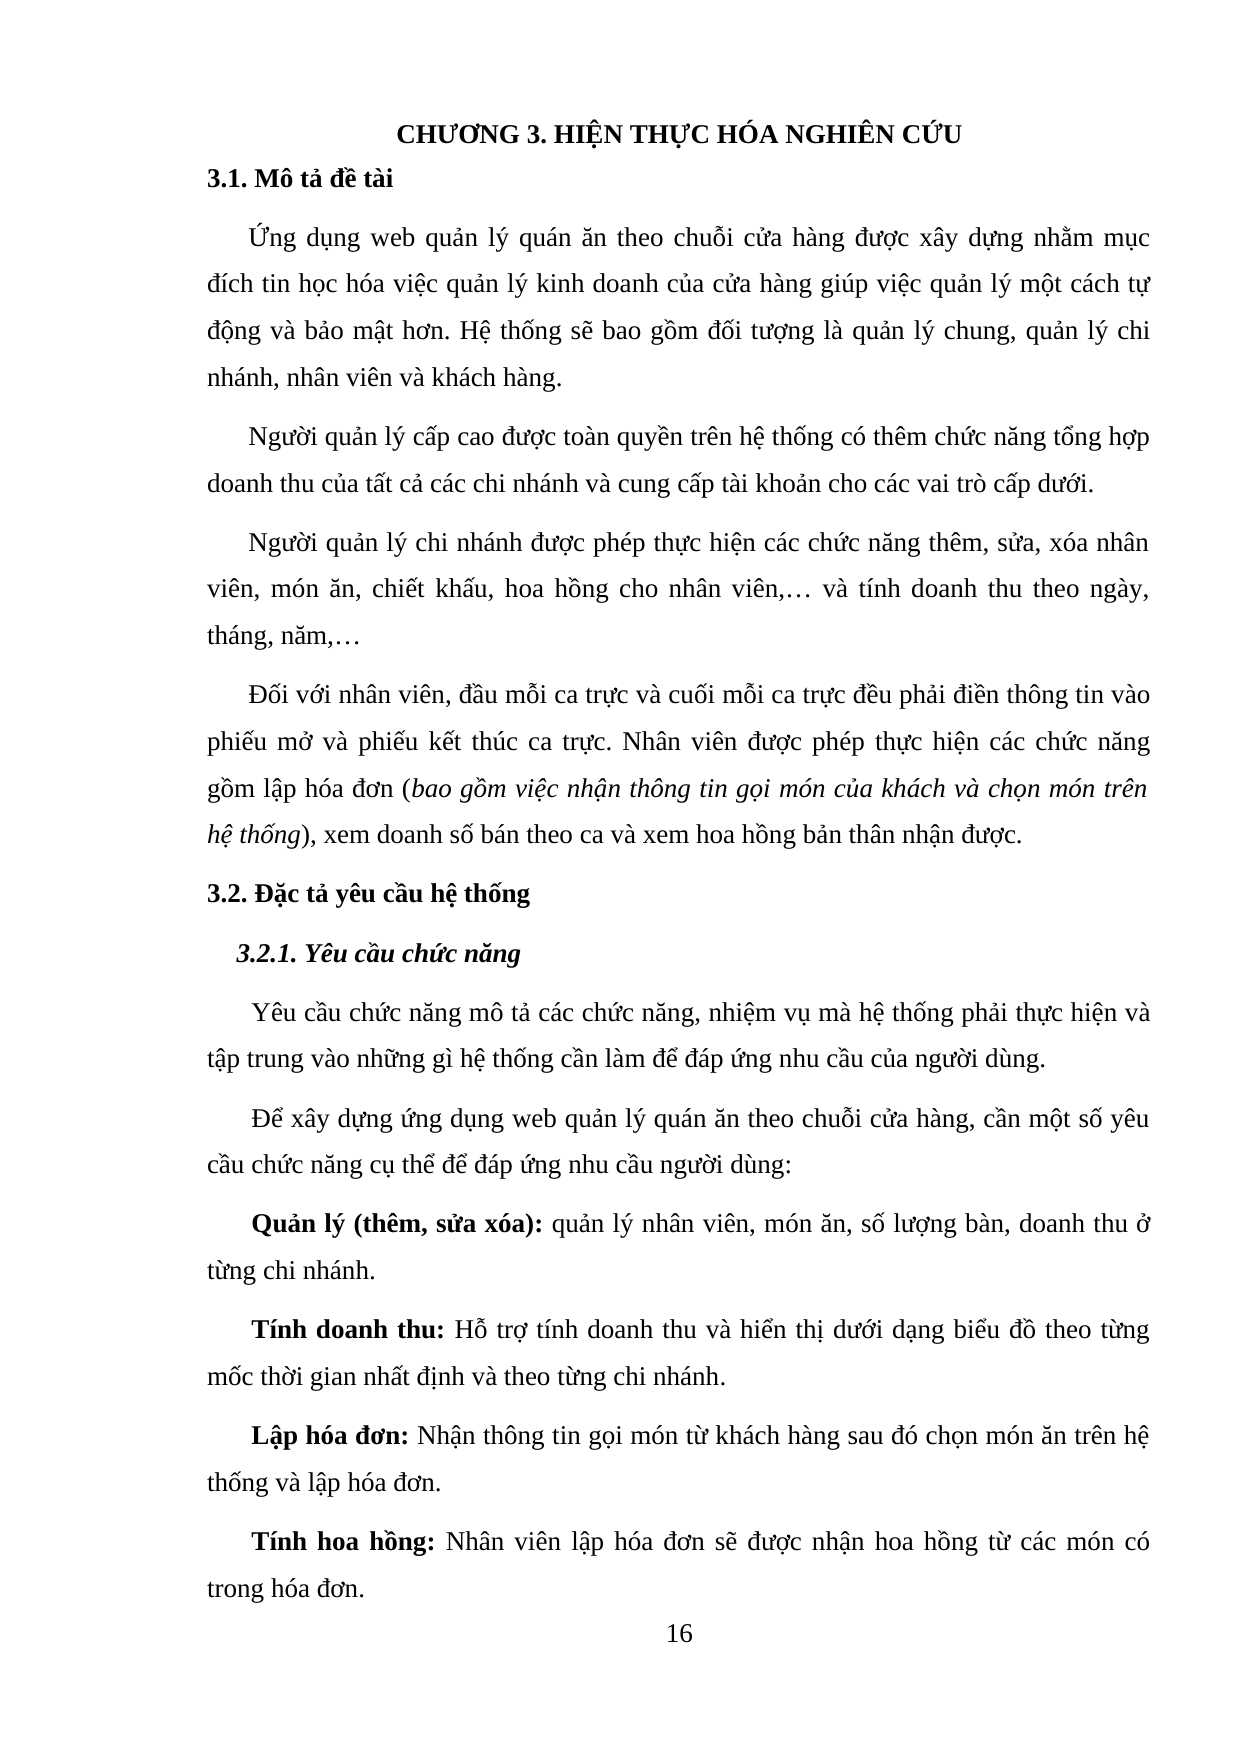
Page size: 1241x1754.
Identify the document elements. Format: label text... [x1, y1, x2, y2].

text Tính doanh thu: Hỗ trợ tính doanh thu và hiển thị dưới dạng biểu đồ theo từng mốc thời gian nhất định và theo từng chi nhánh. [207, 1313, 1152, 1391]
subtitle HIỆN THỰC HÓA NGHIÊN CỨU [207, 118, 1152, 149]
text Ứng dụng web quản lý quán ăn theo chuỗi cửa hàng được xây dựng nhằm mục đích tin học hóa việc quản lý kinh doanh của cửa hàng giúp việc quản lý một cách tự động và bảo mật hơn. Hệ thống sẽ bao gồm đối tượng là quản lý chung, quản lý chi nhánh, nhân viên và khách hàng. [207, 221, 1152, 392]
text Yêu cầu chức năng mô tả các chức năng, nhiệm vụ mà hệ thống phải thực hiện và tập trung vào những gì hệ thống cần làm để đáp ứng nhu cầu của người dùng. [207, 996, 1152, 1074]
text Tính hoa hồng: Nhân viên lập hóa đơn sẽ được nhận hoa hồng từ các món có trong hóa đơn. [207, 1525, 1152, 1603]
subtitle Mô tả đề tài [207, 162, 1152, 193]
text Người quản lý chi nhánh được phép thực hiện các chức năng thêm, sửa, xóa nhân viên, món ăn, chiết khấu, hoa hồng cho nhân viên,… và tính doanh thu theo ngày, tháng, năm,… [207, 526, 1152, 650]
subtitle Đặc tả yêu cầu hệ thống [207, 878, 1152, 909]
text Lập hóa đơn: Nhận thông tin gọi món từ khách hàng sau đó chọn món ăn trên hệ thống và lập hóa đơn. [207, 1419, 1152, 1497]
text Người quản lý cấp cao được toàn quyền trên hệ thống có thêm chức năng tổng hợp doanh thu của tất cả các chi nhánh và cung cấp tài khoản cho các vai trò cấp dưới. [207, 420, 1152, 498]
text Đối với nhân viên, đầu mỗi ca trực và cuối mỗi ca trực đều phải điền thông tin vào phiếu mở và phiếu kết thúc ca trực. Nhân viên được phép thực hiện các chức năng gồm lập hóa đơn (bao gồm việc nhận thông tin gọi món của khách và chọn món trên hệ thống), xem doanh số bán theo ca và xem hoa hồng bản thân nhận được. [207, 678, 1152, 849]
subtitle Yêu cầu chức năng [236, 937, 1152, 968]
text Để xây dựng ứng dụng web quản lý quán ăn theo chuỗi cửa hàng, cần một số yêu cầu chức năng cụ thể để đáp ứng nhu cầu người dùng: [207, 1102, 1152, 1179]
text Quản lý (thêm, sửa xóa): quản lý nhân viên, món ăn, số lượng bàn, doanh thu ở từng chi nhánh. [207, 1208, 1152, 1285]
